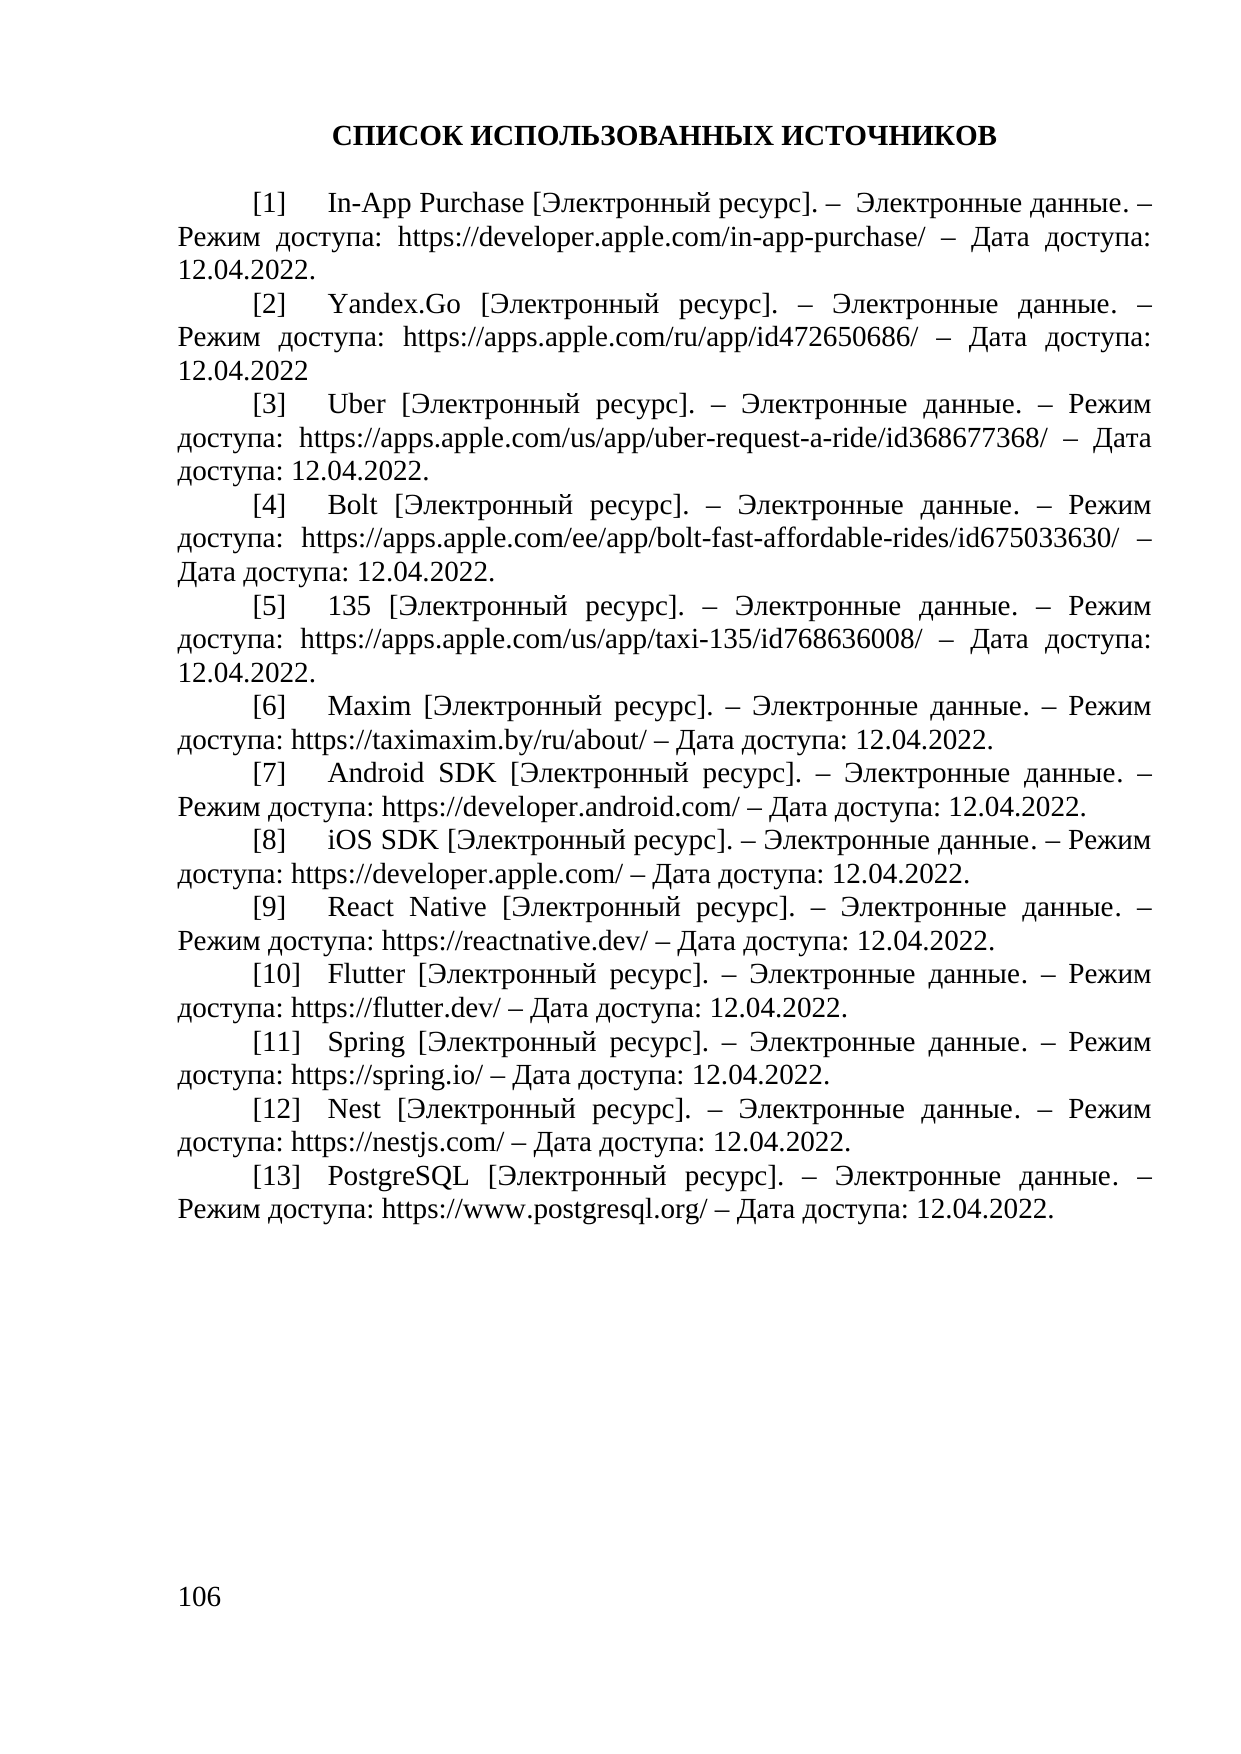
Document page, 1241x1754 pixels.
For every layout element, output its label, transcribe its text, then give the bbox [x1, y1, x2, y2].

list Yandex.Go [Электронный ресурс]. – Электронные данные. – Режим доступа: https://apps.apple.com/ru/app/id472650686/ – Дата доступа: 12.04.2022 [177, 286, 1152, 386]
list Uber [Электронный ресурс]. – Электронные данные. – Режим доступа: https://apps.apple.com/us/app/uber-request-a-ride/id368677368/ – Дата доступа: 12.04.2022. [177, 386, 1152, 487]
list React Native [Электронный ресурс]. – Электронные данные. – Режим доступа: https://reactnative.dev/ – Дата доступа: 12.04.2022. [177, 889, 1152, 957]
list Nest [Электронный ресурс]. – Электронные данные. – Режим доступа: https://nestjs.com/ – Дата доступа: 12.04.2022. [177, 1091, 1152, 1158]
list Android SDK [Электронный ресурс]. – Электронные данные. – Режим доступа: https://developer.android.com/ – Дата доступа: 12.04.2022. [177, 755, 1152, 822]
list Maxim [Электронный ресурс]. – Электронные данные. – Режим доступа: https://taximaxim.by/ru/about/ – Дата доступа: 12.04.2022. [177, 688, 1152, 755]
list Spring [Электронный ресурс]. – Электронные данные. – Режим доступа: https://spring.io/ – Дата доступа: 12.04.2022. [177, 1024, 1152, 1091]
list 135 [Электронный ресурс]. – Электронные данные. – Режим доступа: https://apps.apple.com/us/app/taxi-135/id768636008/ – Дата доступа: 12.04.2022. [177, 588, 1152, 688]
list Bolt [Электронный ресурс]. – Электронные данные. – Режим доступа: https://apps.apple.com/ee/app/bolt-fast-affordable-rides/id675033630/ – Дата доступа: 12.04.2022. [177, 487, 1152, 588]
list PostgreSQL [Электронный ресурс]. – Электронные данные. – Режим доступа: https://www.postgresql.org/ – Дата доступа: 12.04.2022. [177, 1158, 1152, 1225]
list iOS SDK [Электронный ресурс]. – Электронные данные. – Режим доступа: https://developer.apple.com/ – Дата доступа: 12.04.2022. [177, 822, 1152, 889]
list In-App Purchase [Электронный ресурс]. – Электронные данные. – Режим доступа: https://developer.apple.com/in-app-purchase/ – Дата доступа: 12.04.2022. [177, 185, 1152, 286]
subtitle CПИСОК ИСПОЛЬЗОВАННЫХ ИСТОЧНИКОВ [177, 118, 1152, 152]
list Flutter [Электронный ресурс]. – Электронные данные. – Режим доступа: https://flutter.dev/ – Дата доступа: 12.04.2022. [177, 957, 1152, 1024]
